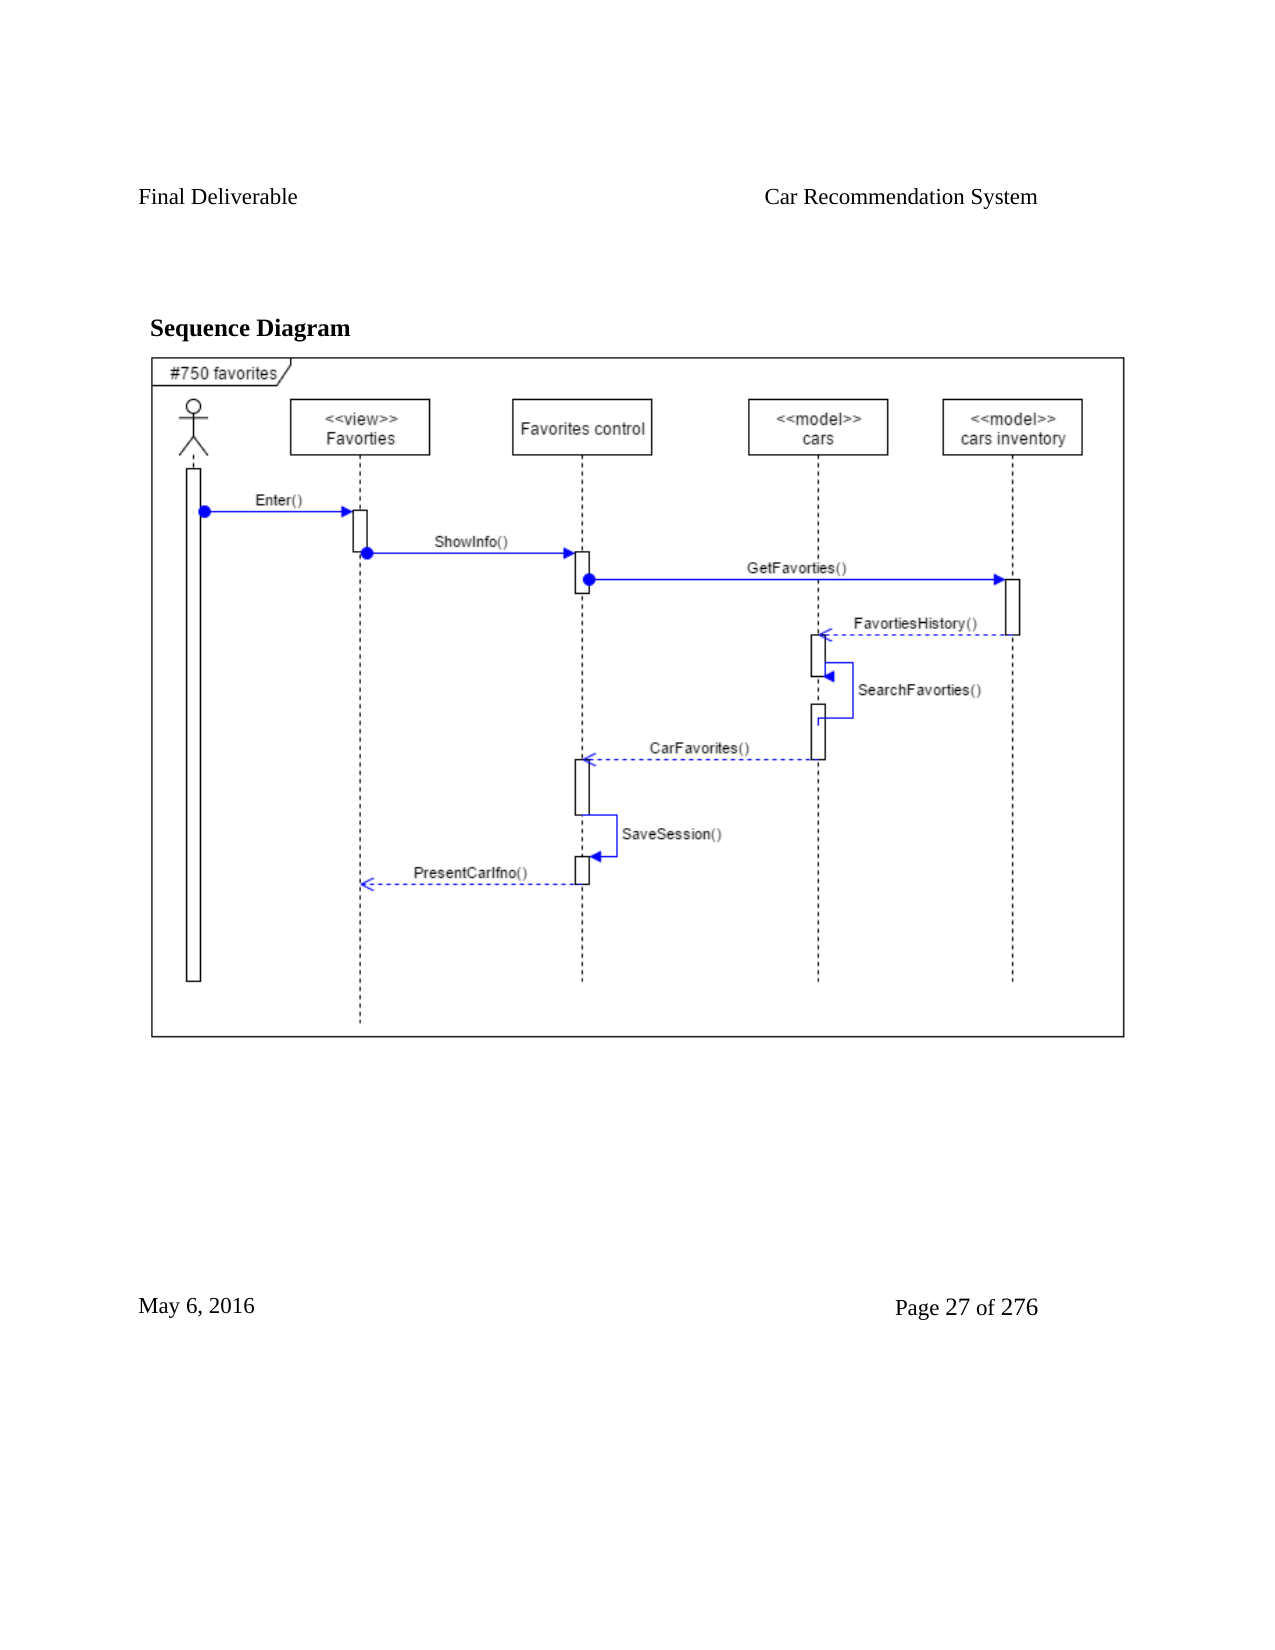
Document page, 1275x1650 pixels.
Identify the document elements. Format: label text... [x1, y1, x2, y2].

subtitle Sequence Diagram [150, 313, 1125, 342]
